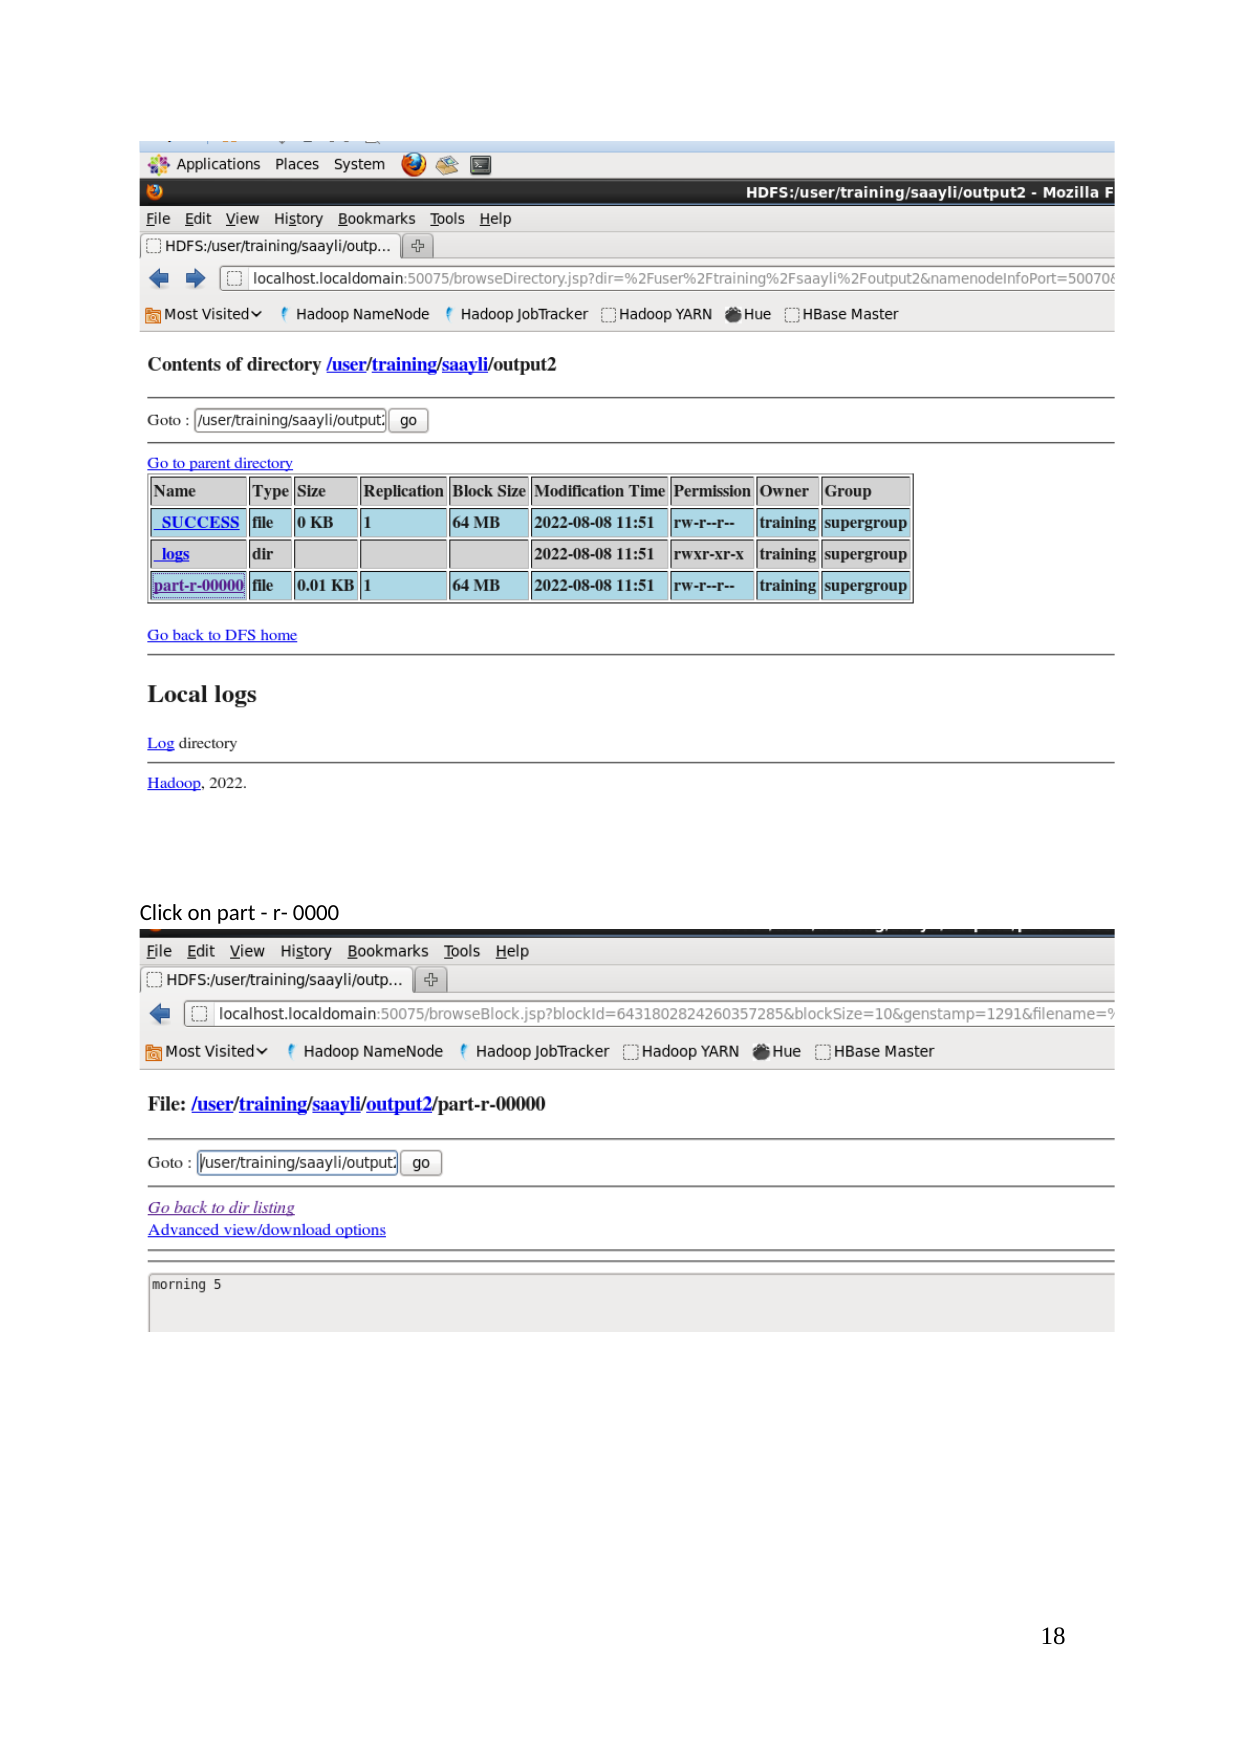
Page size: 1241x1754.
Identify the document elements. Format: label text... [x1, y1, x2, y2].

picture [139, 141, 1115, 894]
text Click on part - r- 0000 [139, 898, 1065, 926]
picture [139, 929, 1115, 1332]
